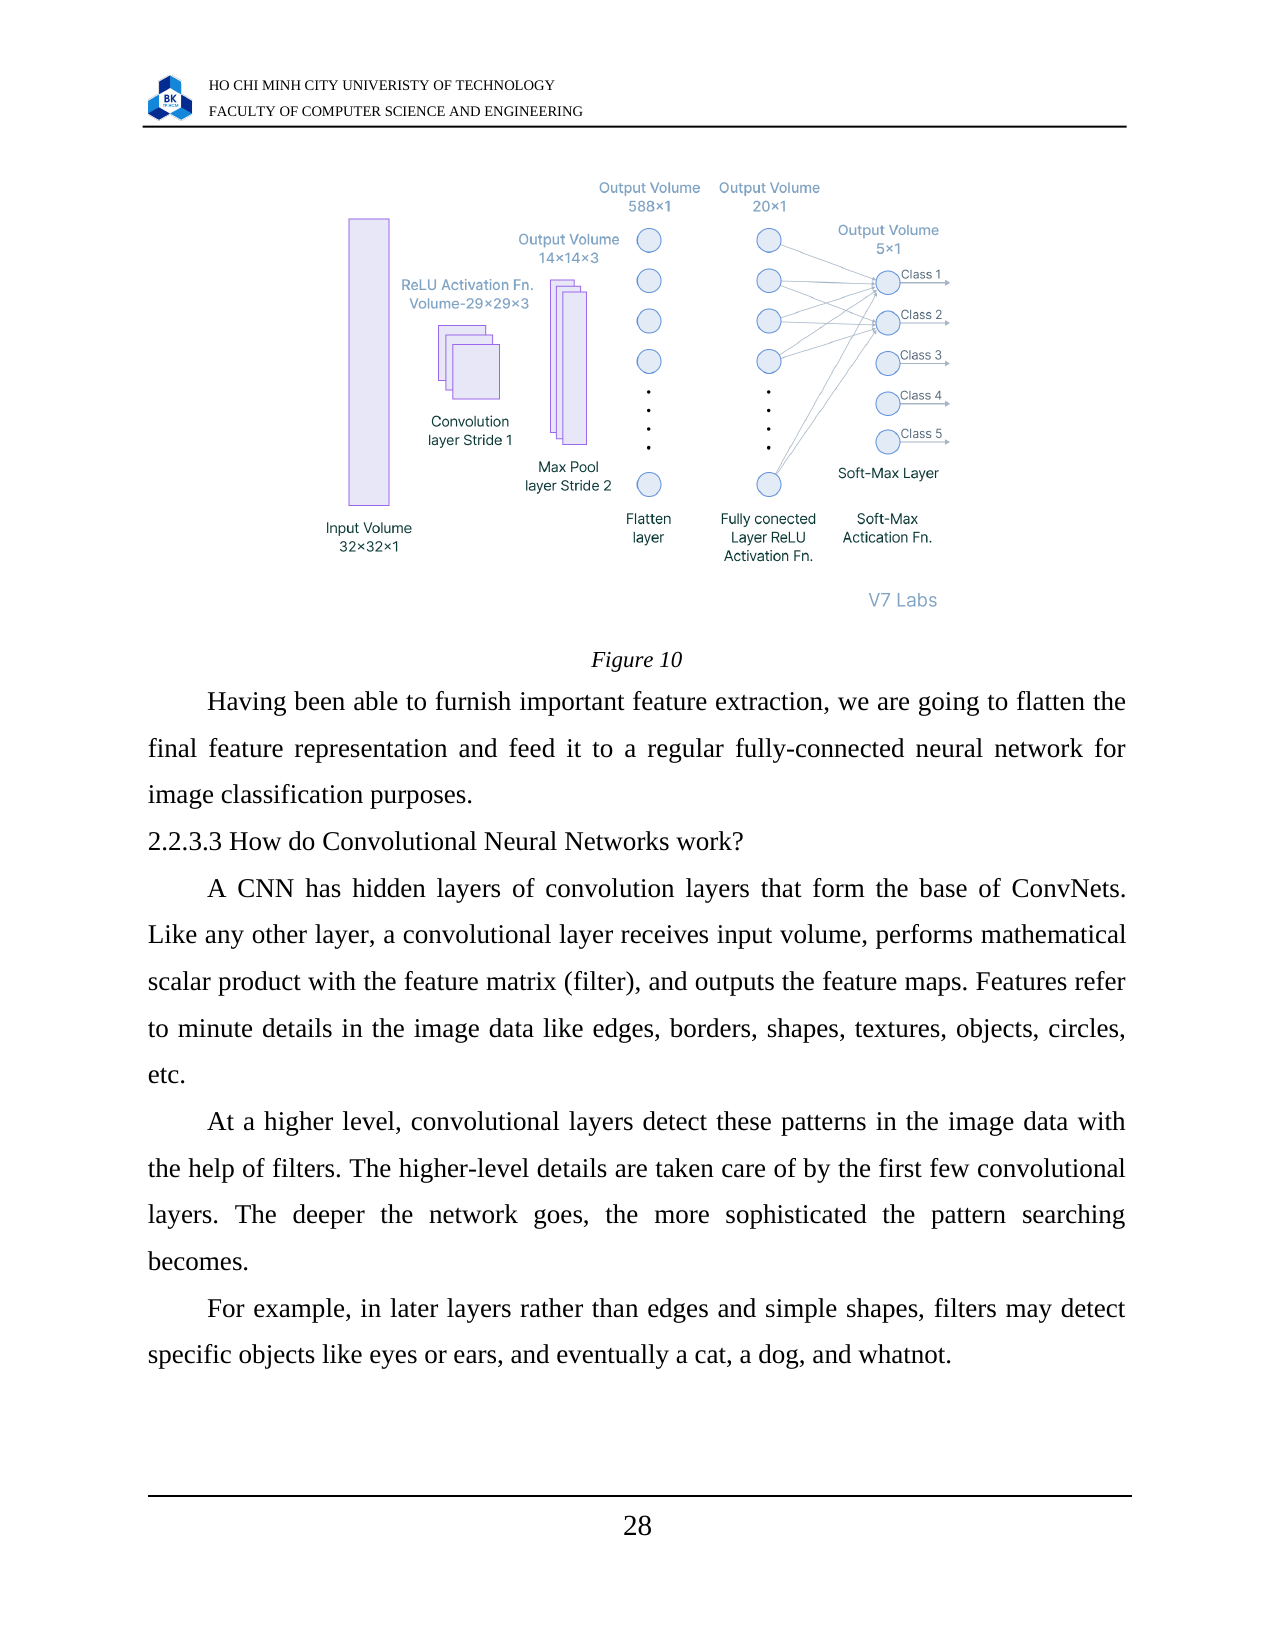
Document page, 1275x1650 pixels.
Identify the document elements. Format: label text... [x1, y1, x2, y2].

text For example, in later layers rather than edges and simple shapes, filters may detect specific objects like eyes or ears, and eventually a cat, a dog, and whatnot. [148, 1292, 1127, 1370]
text A CNN has hidden layers of convolution layers that form the base of ConvNets. Like any other layer, a convolutional layer receives input volume, performs mathematical scalar product with the feature matrix (filter), and outputs the feature maps. Features refer to minute details in the image data like edges, borders, shapes, textures, objects, circles, etc. [148, 872, 1127, 1090]
text 2.2.3.3 How do Convolutional Neural Networks work? [148, 825, 1127, 856]
text At a higher level, convolutional layers detect these patterns in the image data with the help of filters. The higher-level details are taken care of by the first few convolutional layers. The deeper the network goes, the more sophisticated the pattern searching becomes. [148, 1105, 1127, 1276]
text Figure 10 [148, 646, 1127, 672]
text Having been able to furnish important feature extraction, we are going to flatten the final feature representation and feed it to a regular fully-connected neural network for image classification purposes. [148, 685, 1127, 810]
picture [317, 147, 958, 629]
picture [147, 75, 193, 121]
